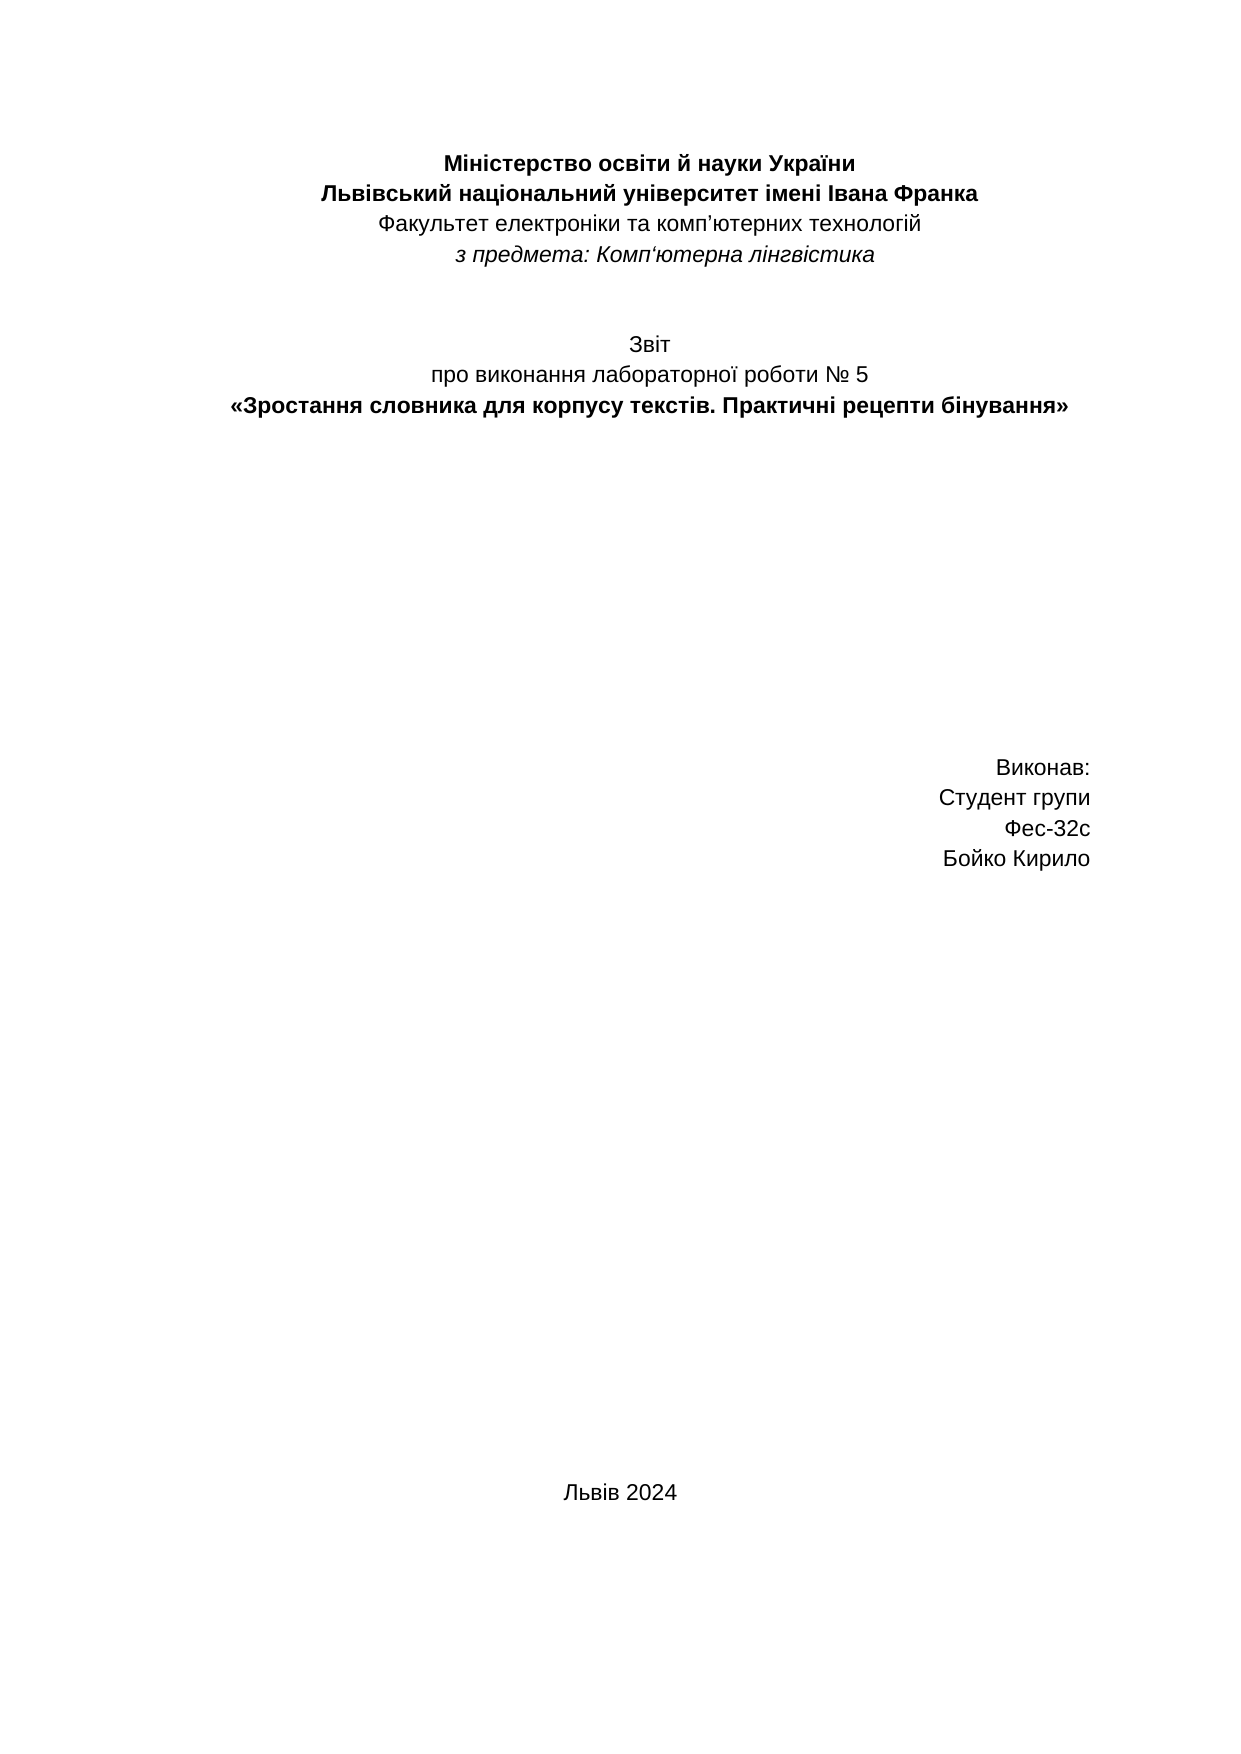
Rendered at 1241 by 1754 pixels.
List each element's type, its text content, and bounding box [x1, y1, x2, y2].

text «Зростання словника для корпусу текстів. Практичні рецепти бінування» [209, 392, 1090, 418]
text Звіт [209, 331, 1090, 358]
text Львів 2024 [150, 1479, 1090, 1506]
text Бойко Кирило [209, 845, 1090, 871]
text Міністерство освіти й науки України [209, 150, 1090, 176]
text Фес-32с [209, 814, 1090, 841]
text про виконання лабораторної роботи № 5 [209, 361, 1090, 388]
text з предмета: Комп‘ютерна лінгвістика [165, 241, 1168, 267]
text Факультет електроніки та комп’ютерних технологій [209, 210, 1090, 237]
text Виконав: [209, 754, 1090, 781]
text Студент групи [209, 784, 1090, 811]
text Львівський національний університет імені Івана Франка [209, 180, 1090, 207]
